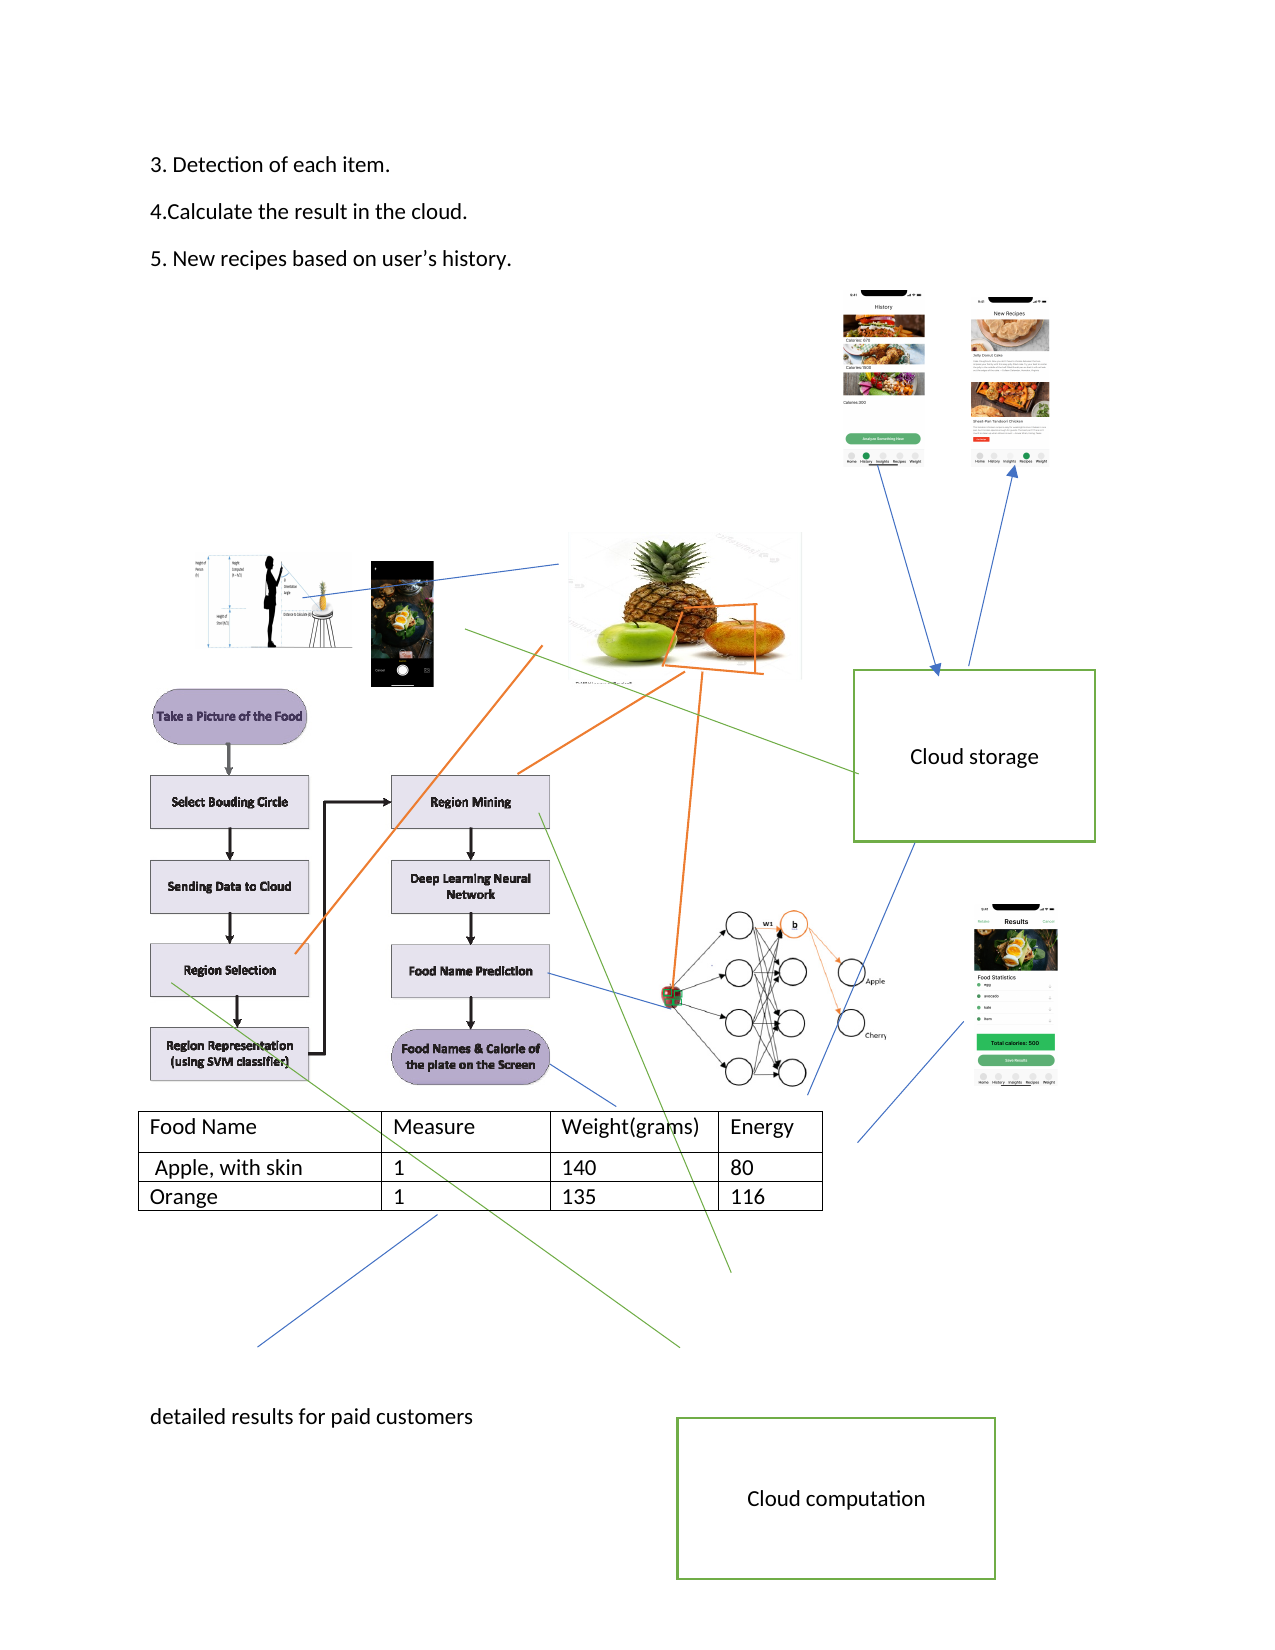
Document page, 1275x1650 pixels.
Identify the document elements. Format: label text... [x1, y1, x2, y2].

text 3. Detection of each item. [150, 150, 1125, 178]
text detailed results for paid customers [150, 1402, 1125, 1430]
text 5. New recipes based on user’s history. [150, 244, 1125, 272]
picture [843, 290, 925, 467]
table_cell 135 [551, 1182, 718, 1210]
picture [568, 668, 618, 687]
picture [568, 532, 803, 687]
picture [371, 561, 434, 588]
table_cell 80 [719, 1153, 822, 1181]
table_header Weight(grams) [551, 1112, 718, 1152]
text 4.Calculate the result in the cloud. [150, 197, 1125, 225]
table_cell Apple, with skin [139, 1153, 381, 1181]
picture [371, 582, 434, 687]
picture [150, 688, 550, 1086]
table_cell Orange [139, 1182, 381, 1210]
table_cell 140 [551, 1153, 718, 1181]
table_cell 116 [719, 1182, 822, 1210]
table_header Energy [719, 1112, 822, 1152]
table_cell 1 [382, 1153, 550, 1181]
picture [971, 297, 1050, 467]
table_header Food Name [139, 1112, 381, 1152]
table_cell 1 [382, 1182, 550, 1210]
table_header Measure [382, 1112, 550, 1152]
picture [974, 904, 1058, 1086]
